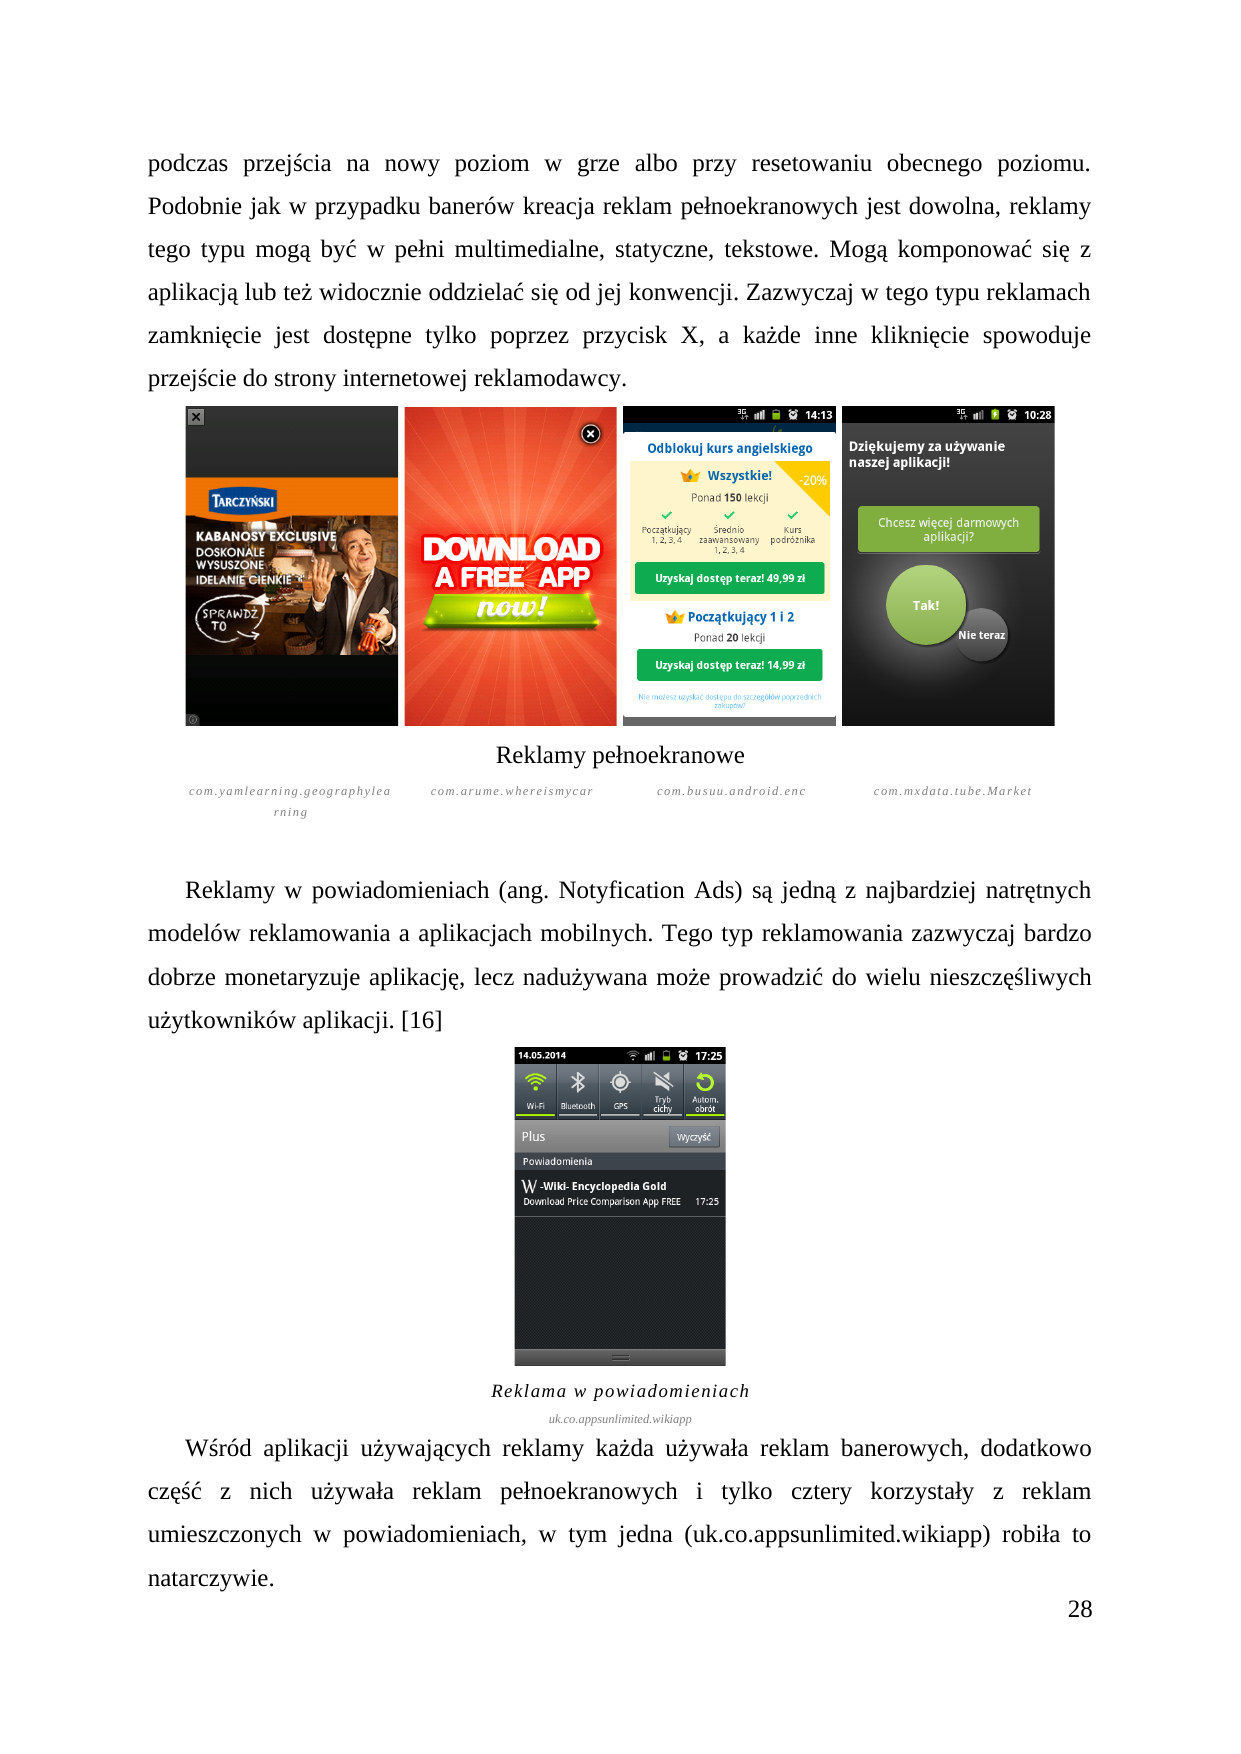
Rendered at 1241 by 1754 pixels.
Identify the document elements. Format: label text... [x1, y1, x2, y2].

picture [623, 406, 836, 726]
text uk.co.appsunlimited.wikiapp [148, 1412, 1092, 1426]
table_header com.mxdata.tube.Market [842, 784, 1063, 832]
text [148, 148, 1092, 392]
picture [842, 406, 1055, 726]
table_header com.busuu.android.enc [620, 784, 842, 832]
table_header com.yamlearning.geographylearning [177, 784, 403, 832]
picture [185, 406, 399, 726]
text Reklamy w powiadomieniach (ang. Notyfication Ads) są jedną z najbardziej natrętnych modelów reklamowania a aplikacjach mobilnych. Tego typ reklamowania zazwyczaj bardzo dobrze monetaryzuje aplikację, lecz nadużywana może prowadzić do wielu nieszczęśliwych użytkowników aplikacji. [16] [148, 875, 1092, 1033]
text Wśród aplikacji używających reklamy każda używała reklam banerowych, dodatkowo część z nich używała reklam pełnoekranowych i tylko cztery korzystały z reklam umieszczonych w powiadomieniach, w tym jedna (uk.co.appsunlimited.wikiapp) robiła to natarczywie. [148, 1433, 1092, 1591]
table_header com.arume.whereismycar [403, 784, 620, 832]
text Reklamy pełnoekranowe [148, 740, 1092, 769]
picture [404, 407, 617, 726]
picture [514, 1047, 726, 1366]
subtitle Reklama w powiadomieniach [148, 1379, 1092, 1401]
